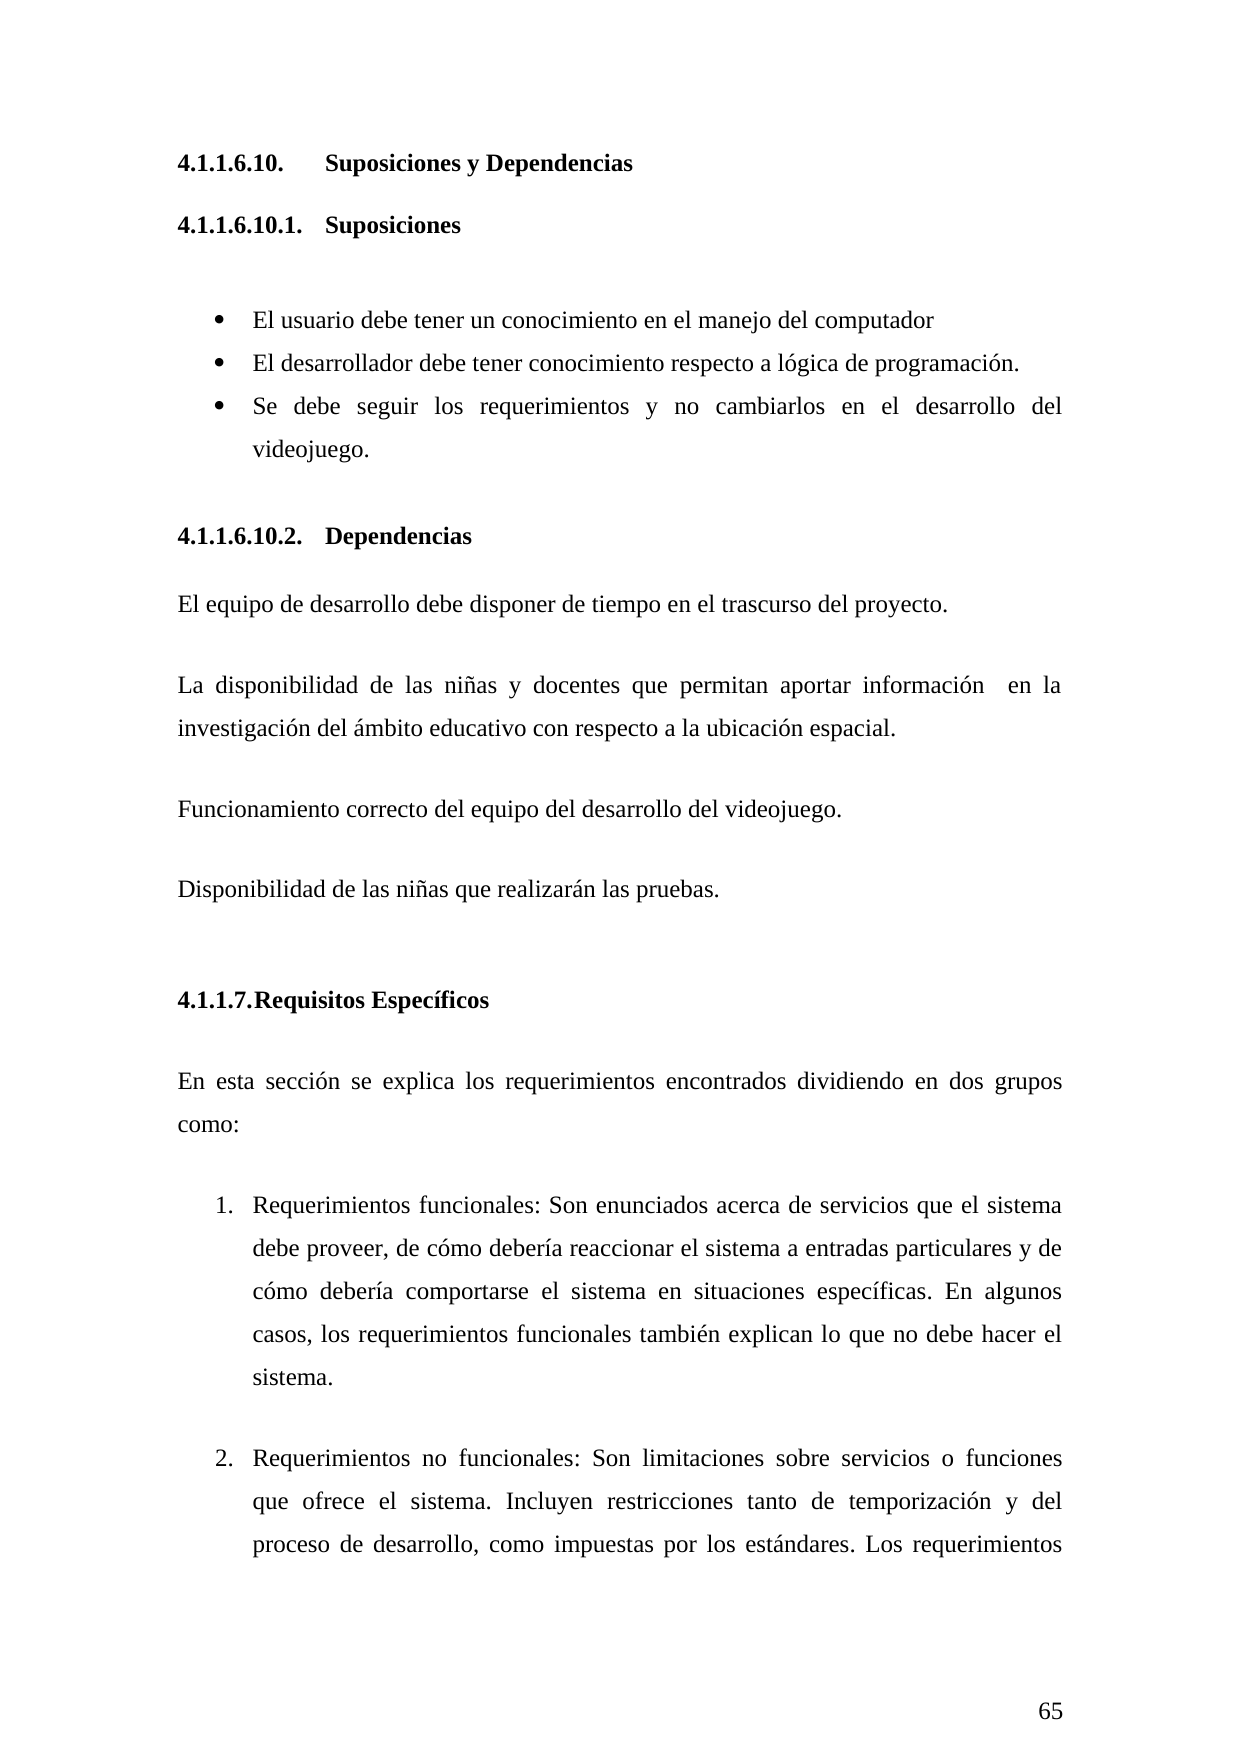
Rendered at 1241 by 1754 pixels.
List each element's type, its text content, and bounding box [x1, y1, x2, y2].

list Dependencias [177, 521, 1063, 549]
list El desarrollador debe tener conocimiento respecto a lógica de programación. [215, 348, 1063, 377]
list Requerimientos funcionales: Son enunciados acerca de servicios que el sistema debe proveer, de cómo debería reaccionar el sistema a entradas particulares y de cómo debería comportarse el sistema en situaciones específicas. En algunos casos, los requerimientos funcionales también explican lo que no debe hacer el sistema. [215, 1190, 1063, 1391]
text En esta sección se explica los requerimientos encontrados dividiendo en dos grupos como: [177, 1066, 1063, 1138]
text Disponibilidad de las niñas que realizarán las pruebas. [177, 874, 1063, 903]
list Suposiciones [177, 210, 1063, 238]
list Se debe seguir los requerimientos y no cambiarlos en el desarrollo del videojuego. [215, 391, 1063, 463]
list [215, 1443, 1063, 1558]
list El usuario debe tener un conocimiento en el manejo del computador [215, 305, 1063, 334]
text Funcionamiento correcto del equipo del desarrollo del videojuego. [177, 794, 1063, 822]
text La disponibilidad de las niñas y docentes que permitan aportar información en la investigación del ámbito educativo con respecto a la ubicación espacial. [177, 670, 1063, 742]
text El equipo de desarrollo debe disponer de tiempo en el trascurso del proyecto. [177, 589, 1063, 618]
list Suposiciones y Dependencias [177, 148, 1063, 176]
subtitle Requisitos Específicos [177, 986, 1063, 1014]
